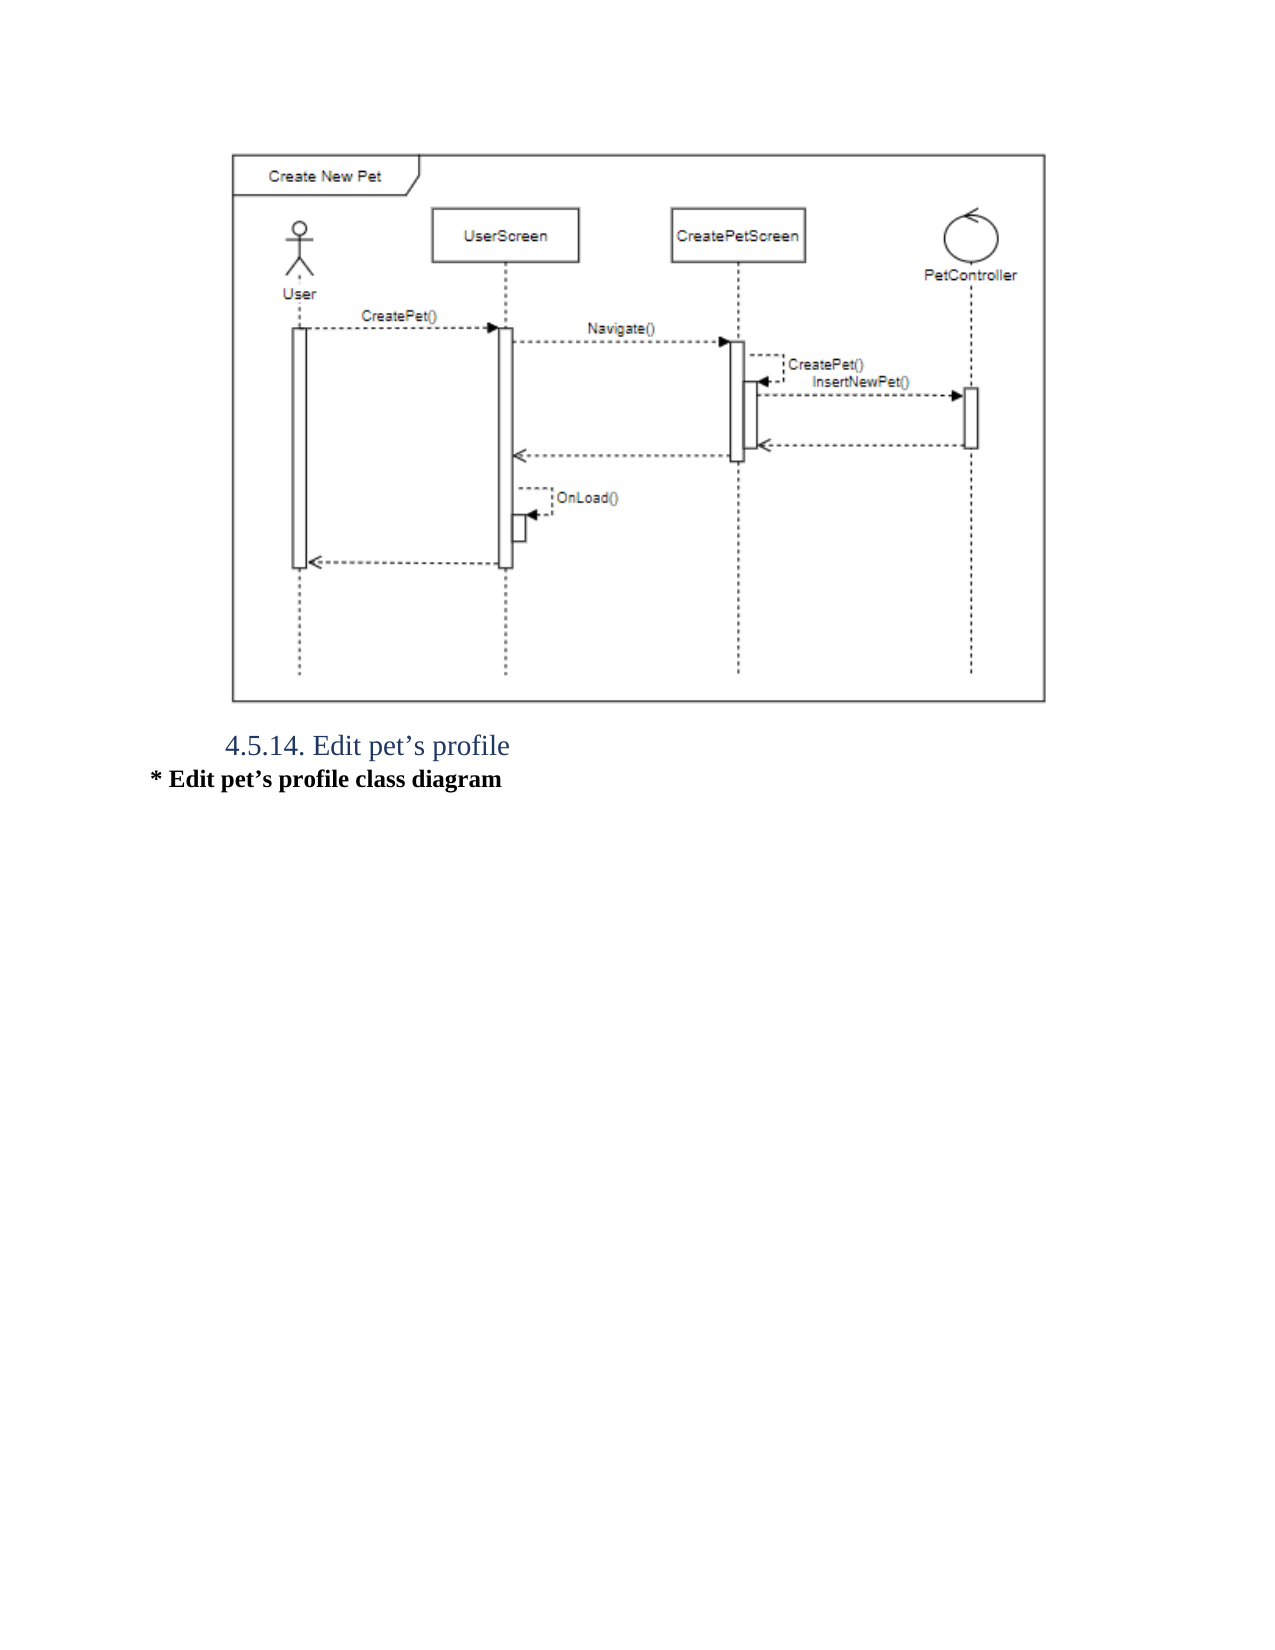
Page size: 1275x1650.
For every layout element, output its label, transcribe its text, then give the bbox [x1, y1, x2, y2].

picture [226, 150, 1049, 710]
text * Edit pet’s profile class diagram [150, 764, 1125, 793]
subtitle 4.5.14. Edit pet’s profile [225, 728, 1125, 762]
